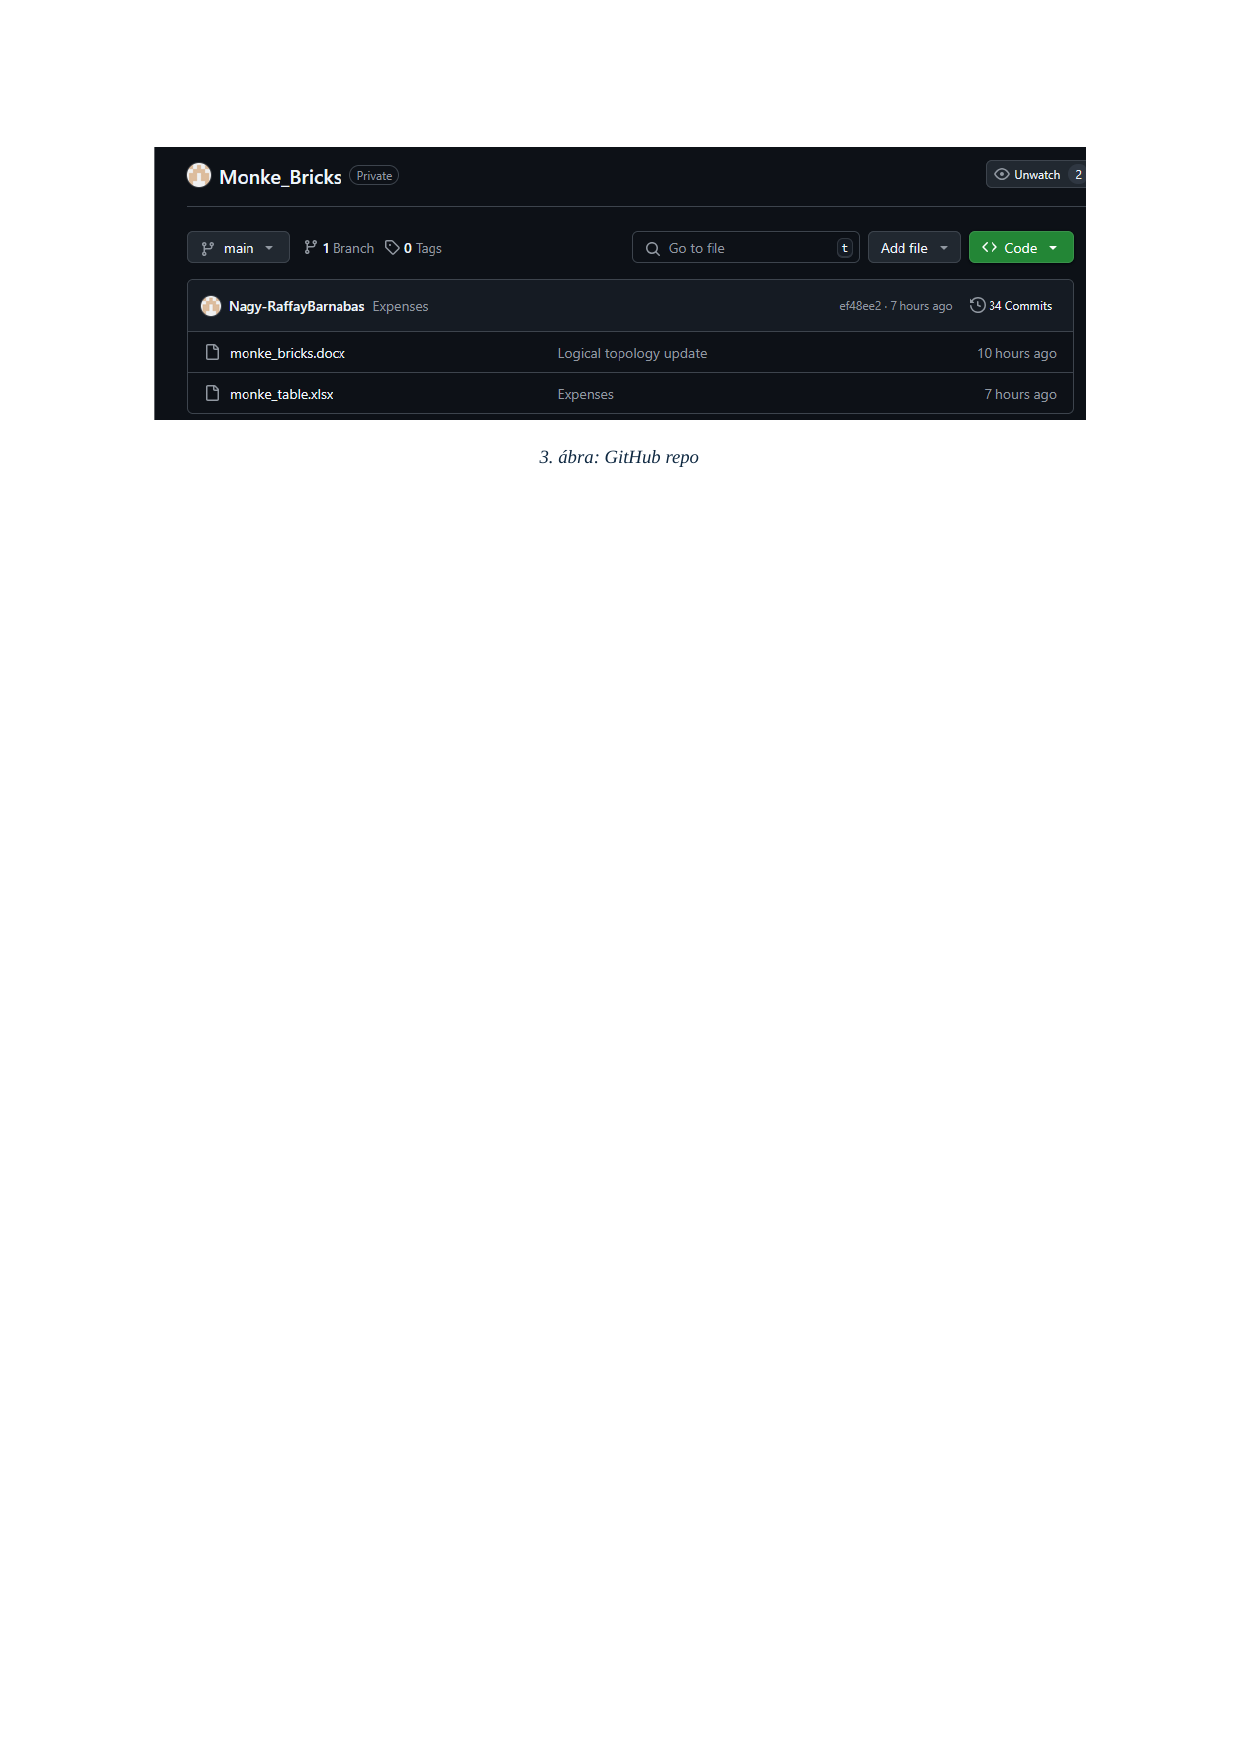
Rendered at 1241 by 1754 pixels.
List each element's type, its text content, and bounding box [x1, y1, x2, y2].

text 3. ábra: GitHub repo [148, 446, 1093, 468]
picture [154, 147, 1086, 420]
